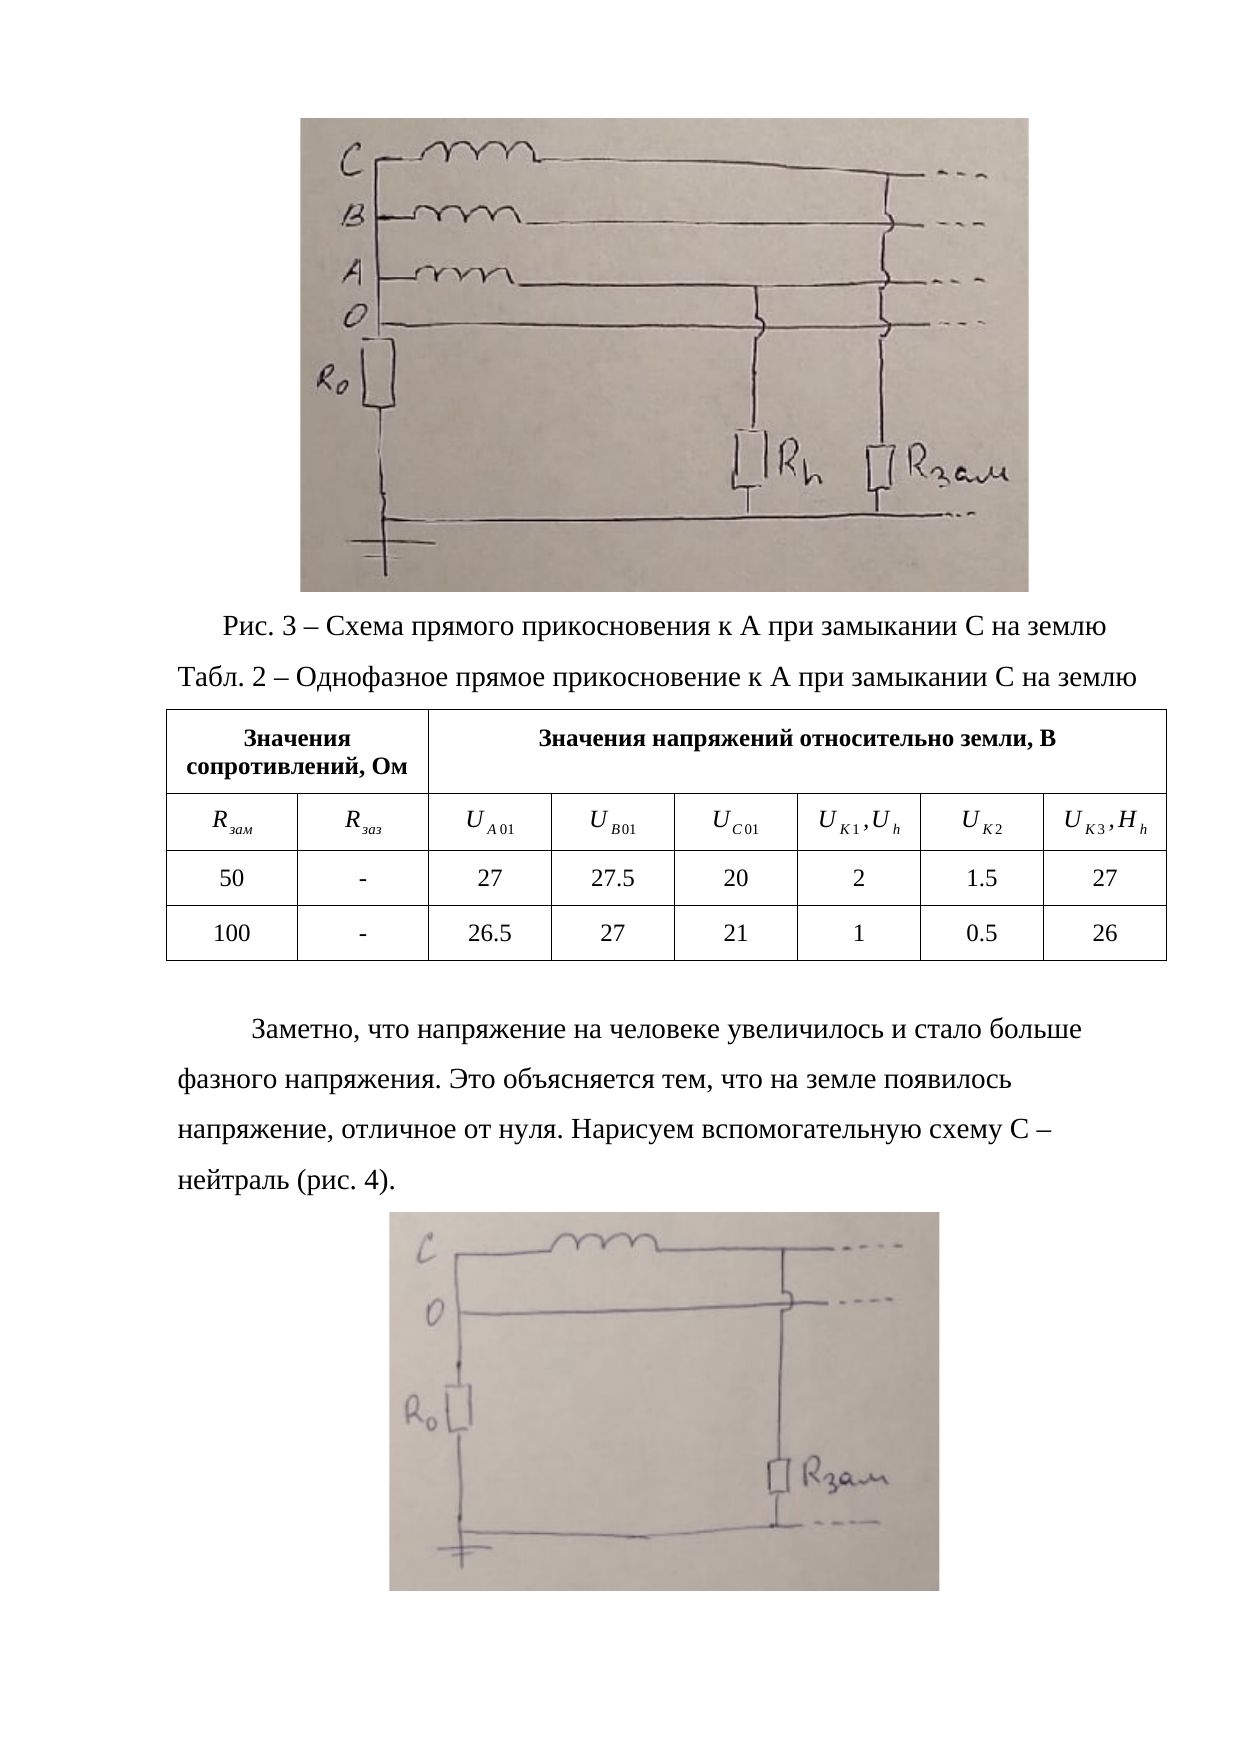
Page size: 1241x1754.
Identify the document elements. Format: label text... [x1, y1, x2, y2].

table_cell [1044, 794, 1166, 850]
table_cell 21 [675, 906, 797, 959]
table_cell 20 [675, 851, 797, 905]
table_cell [167, 794, 297, 850]
table_cell 27 [1044, 851, 1166, 905]
table_cell 27 [429, 851, 551, 905]
table_cell [298, 794, 428, 850]
table_header Значения сопротивлений, Ом [167, 710, 428, 793]
table_cell - [298, 851, 428, 905]
text Рис. 3 – Схема прямого прикосновения к A при замыкании C на землю [177, 608, 1152, 642]
table_cell [429, 794, 551, 850]
table_cell 1 [798, 906, 920, 959]
table_cell 26.5 [429, 906, 551, 959]
table_cell 0.5 [921, 906, 1043, 959]
table_cell 2 [798, 851, 920, 905]
table_cell [552, 794, 674, 850]
table_cell 50 [167, 851, 297, 905]
table_cell 27 [552, 906, 674, 959]
table_cell 100 [167, 906, 297, 959]
table_cell [675, 794, 797, 850]
table_cell - [298, 906, 428, 959]
picture [300, 118, 1029, 592]
text Табл. 2 – Однофазное прямое прикосновение к A при замыкании C на землю [177, 659, 1152, 692]
table_cell 1.5 [921, 851, 1043, 905]
table_cell 26 [1044, 906, 1166, 959]
table_cell [921, 794, 1043, 850]
table_cell [798, 794, 920, 850]
text Заметно, что напряжение на человеке увеличилось и стало больше фазного напряжения. Это объясняется тем, что на земле появилось напряжение, отличное от нуля. Нарисуем вспомогательную схему С – нейтраль (рис. 4). [177, 1011, 1152, 1195]
table_header Значения напряжений относительно земли, В [429, 710, 1166, 793]
picture [389, 1212, 940, 1591]
table_cell 27.5 [552, 851, 674, 905]
